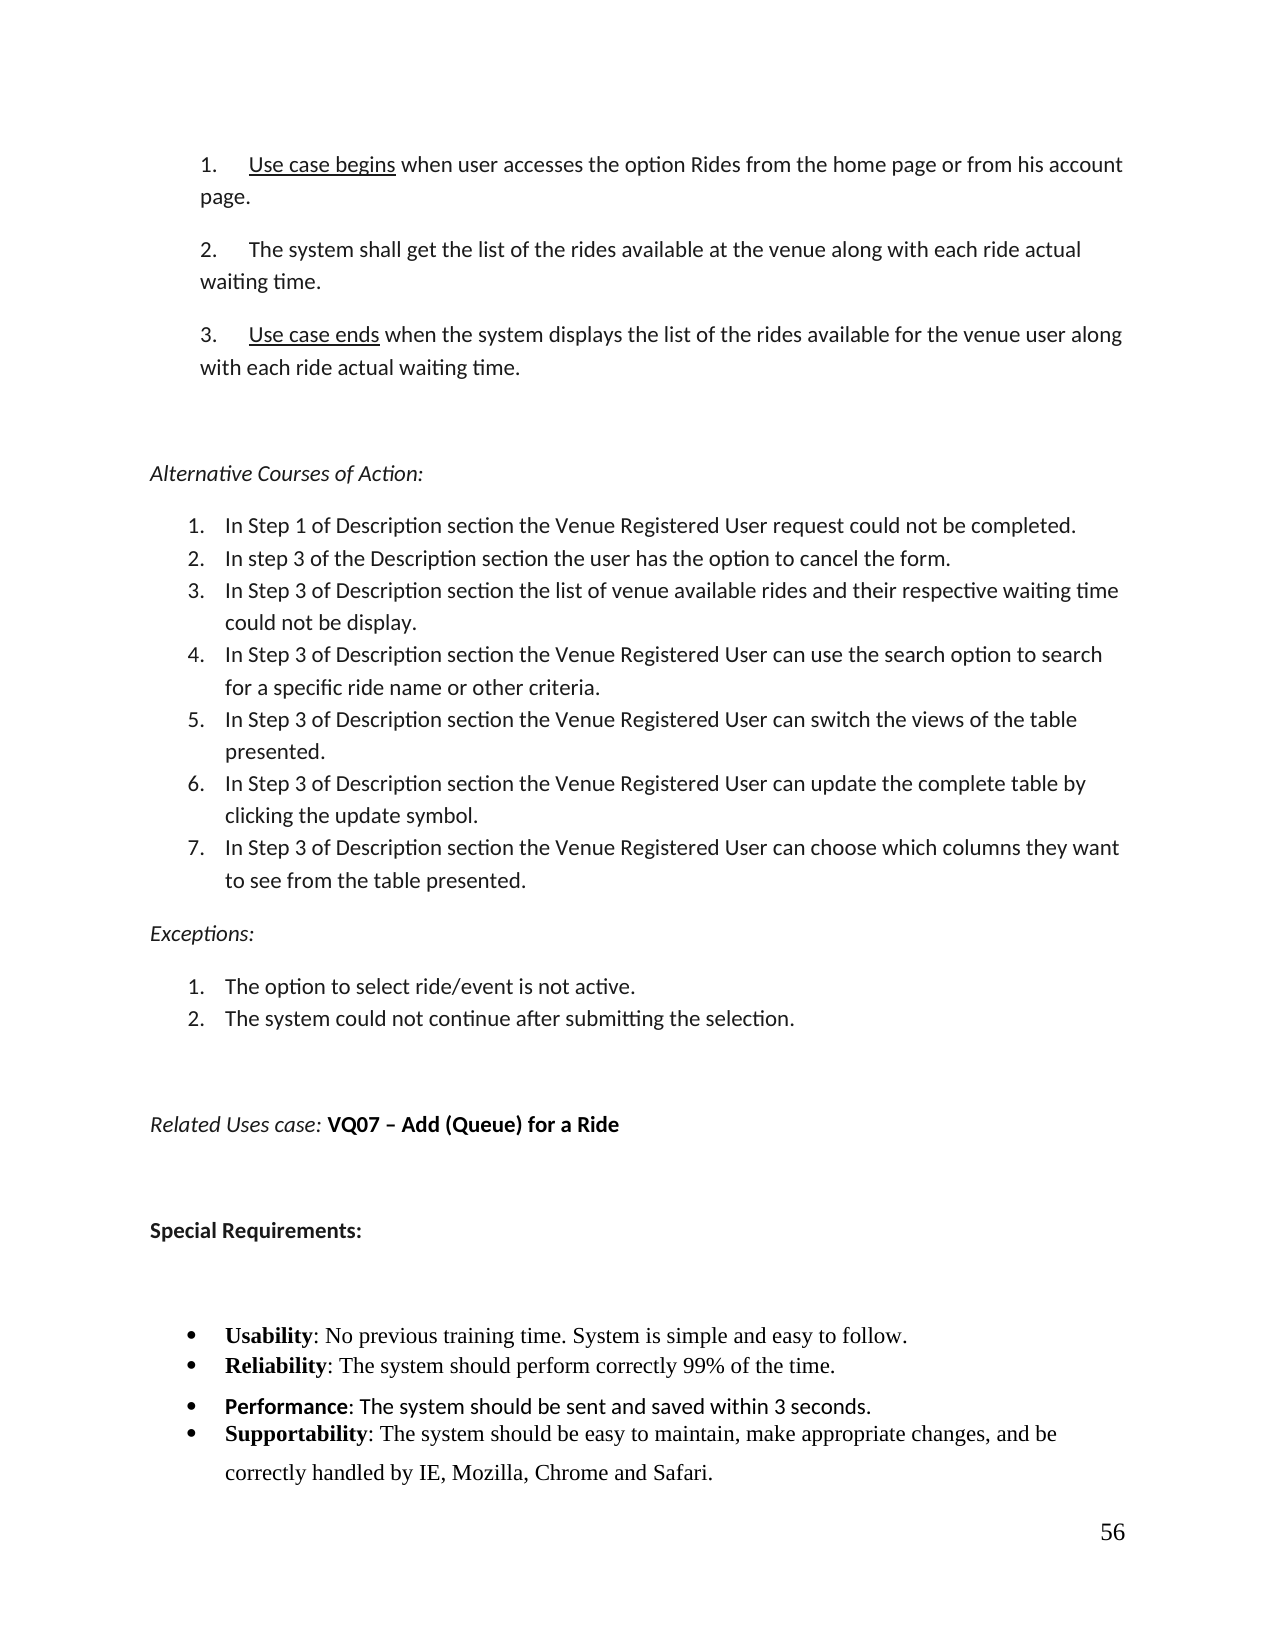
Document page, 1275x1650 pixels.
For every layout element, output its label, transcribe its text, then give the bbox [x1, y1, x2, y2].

text 3. Use case ends when the system displays the list of the rides available for the venue user along with each ride actual waiting time. [200, 320, 1125, 381]
text Related Uses case: VQ07 – Add (Queue) for a Ride [150, 1110, 1125, 1138]
list Usability: No previous training time. System is simple and easy to follow. [187, 1322, 1125, 1348]
list The option to select ride/event is not active. [187, 972, 1125, 1000]
text Special Requirements: [150, 1216, 1125, 1244]
list In Step 3 of Description section the Venue Registered User can switch the views of the table presented. [187, 705, 1125, 765]
text 1. Use case begins when user accesses the option Rides from the home page or from his account page. [200, 150, 1125, 210]
text Alternative Courses of Action: [150, 459, 1125, 487]
list In Step 1 of Description section the Venue Registered User request could not be completed. [187, 512, 1125, 540]
list In Step 3 of Description section the Venue Registered User can choose which columns they want to see from the table presented. [187, 833, 1125, 894]
list In Step 3 of Description section the Venue Registered User can update the complete table by clicking the update symbol. [187, 769, 1125, 829]
list Performance: The system should be sent and saved within 3 seconds. [187, 1392, 1125, 1420]
list In Step 3 of Description section the Venue Registered User can use the search option to search for a specific ride name or other criteria. [187, 640, 1125, 701]
list In Step 3 of Description section the list of venue available rides and their respective waiting time could not be display. [187, 576, 1125, 636]
text Exceptions: [150, 919, 1125, 947]
list Reliability: The system should perform correctly 99% of the time. [187, 1352, 1125, 1379]
list Supportability: The system should be easy to maintain, make appropriate changes, and be correctly handled by IE, Mozilla, Chrome and Safari. [187, 1420, 1125, 1486]
text 2. The system shall get the list of the rides available at the venue along with each ride actual waiting time. [200, 235, 1125, 295]
list The system could not continue after submitting the selection. [187, 1004, 1125, 1032]
list In step 3 of the Description section the user has the option to cancel the form. [187, 544, 1125, 572]
